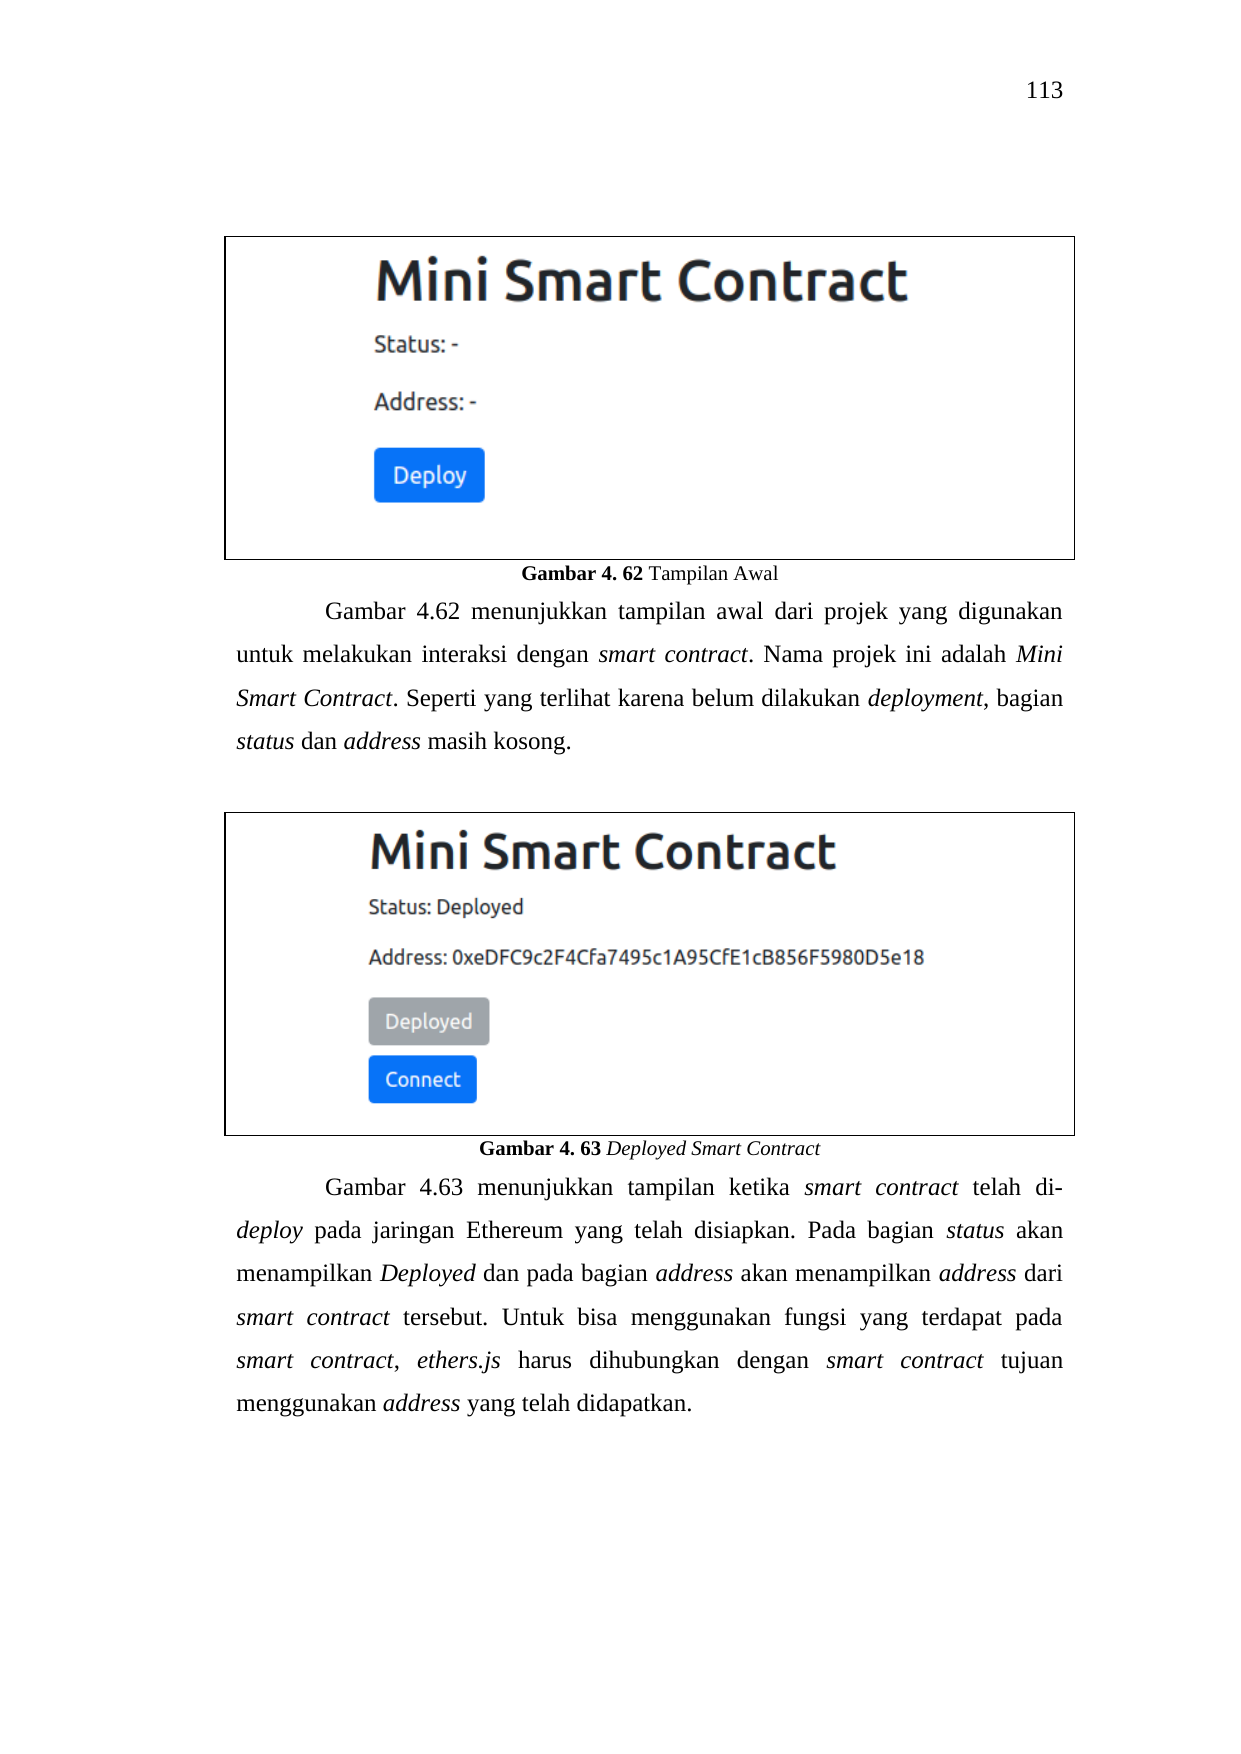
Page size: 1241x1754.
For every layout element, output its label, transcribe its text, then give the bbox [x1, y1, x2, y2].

picture [337, 249, 962, 546]
picture [360, 825, 940, 1121]
text Gambar 4. 63 Deployed Smart Contract [236, 1136, 1063, 1160]
text Gambar 4.63 menunjukkan tampilan ketika smart contract telah di-deploy pada jaringan Ethereum yang telah disiapkan. Pada bagian status akan menampilkan Deployed dan pada bagian address akan menampilkan address dari smart contract tersebut. Untuk bisa menggunakan fungsi yang terdapat pada smart contract, ethers.js harus dihubungkan dengan smart contract tujuan menggunakan address yang telah didapatkan. [236, 1172, 1063, 1417]
table_header [226, 813, 1074, 1135]
table_header [226, 237, 1074, 559]
text Gambar 4. 62 Tampilan Awal [236, 560, 1063, 584]
text Gambar 4.62 menunjukkan tampilan awal dari projek yang digunakan untuk melakukan interaksi dengan smart contract. Nama projek ini adalah Mini Smart Contract. Seperti yang terlihat karena belum dilakukan deployment, bagian status dan address masih kosong. [236, 596, 1063, 754]
